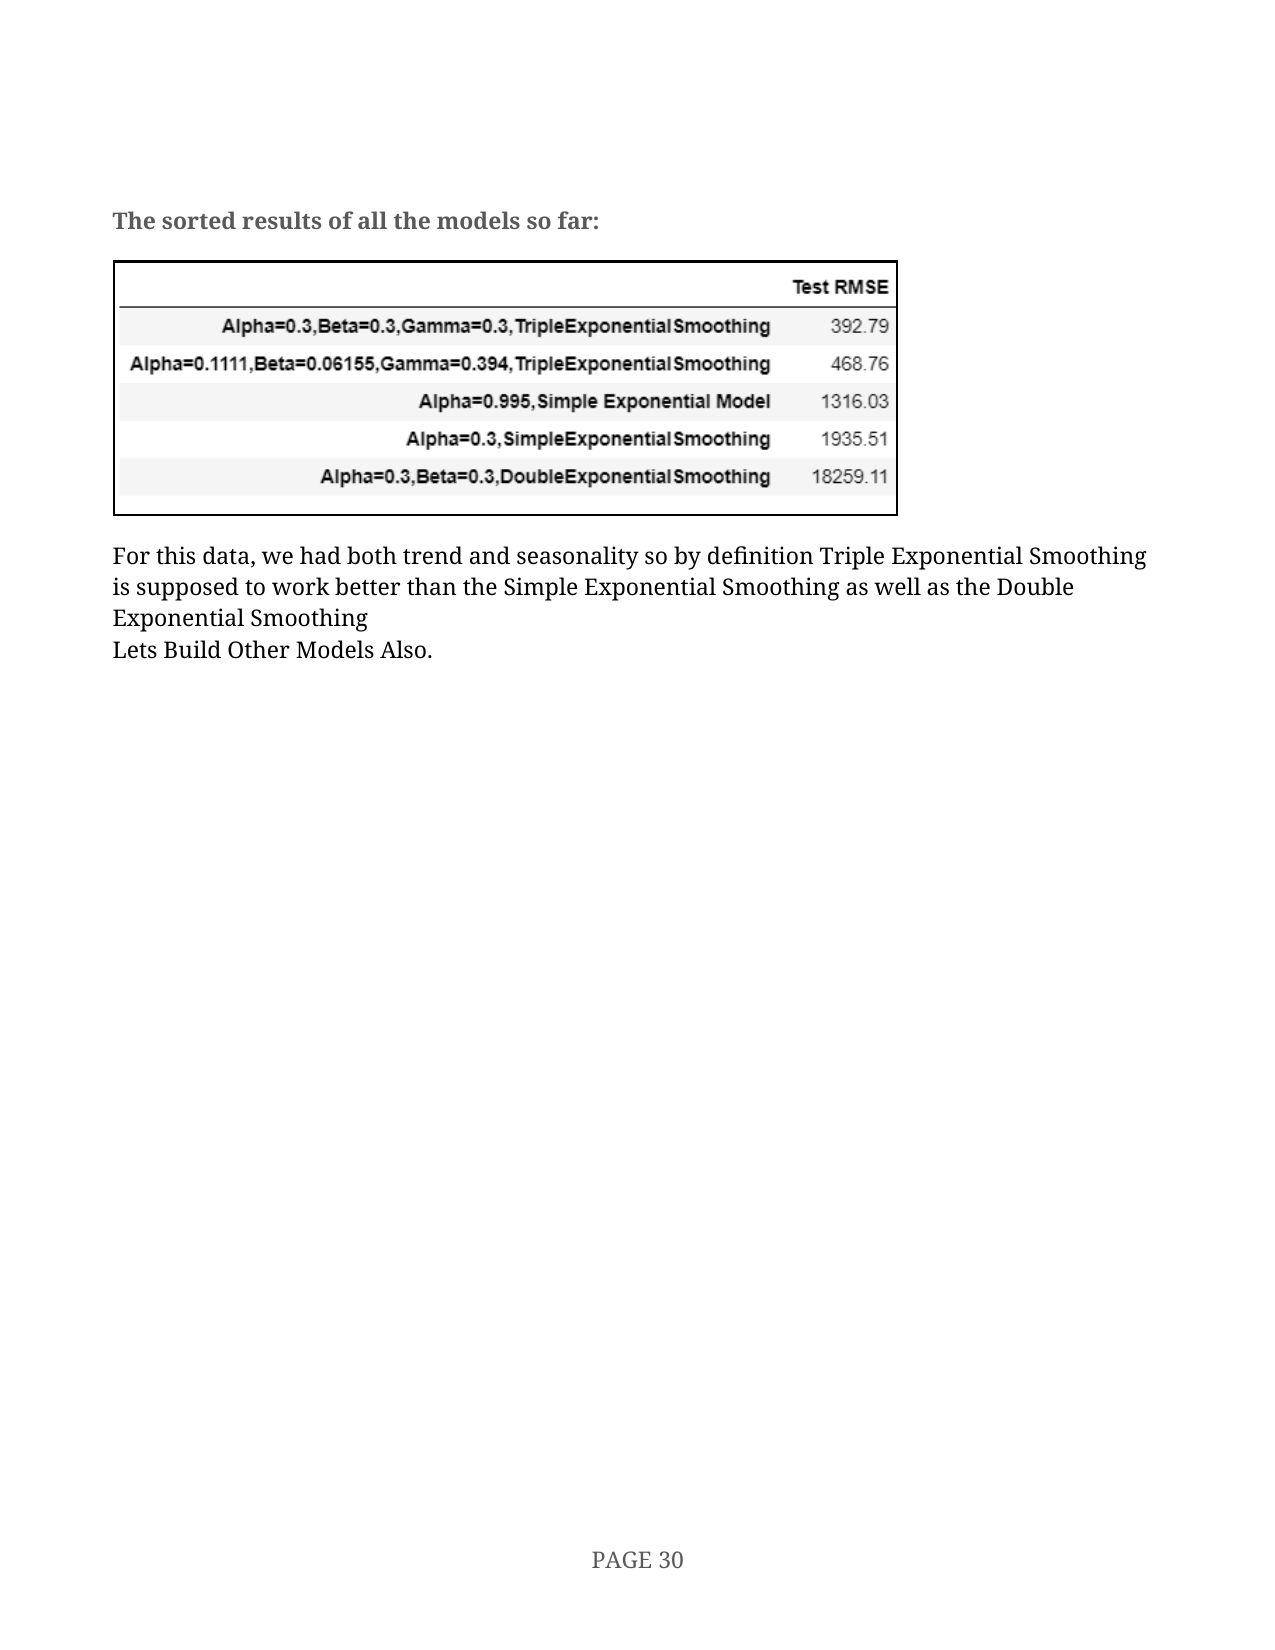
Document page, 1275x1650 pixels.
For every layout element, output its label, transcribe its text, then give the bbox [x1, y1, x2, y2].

text Lets Build Other Models Also. [112, 633, 1162, 665]
text The sorted results of all the models so far: [112, 205, 1162, 236]
text For this data, we had both trend and seasonality so by definition Triple Exponential Smoothing is supposed to work better than the Simple Exponential Smoothing as well as the Double Exponential Smoothing [112, 540, 1162, 633]
picture [115, 263, 896, 514]
